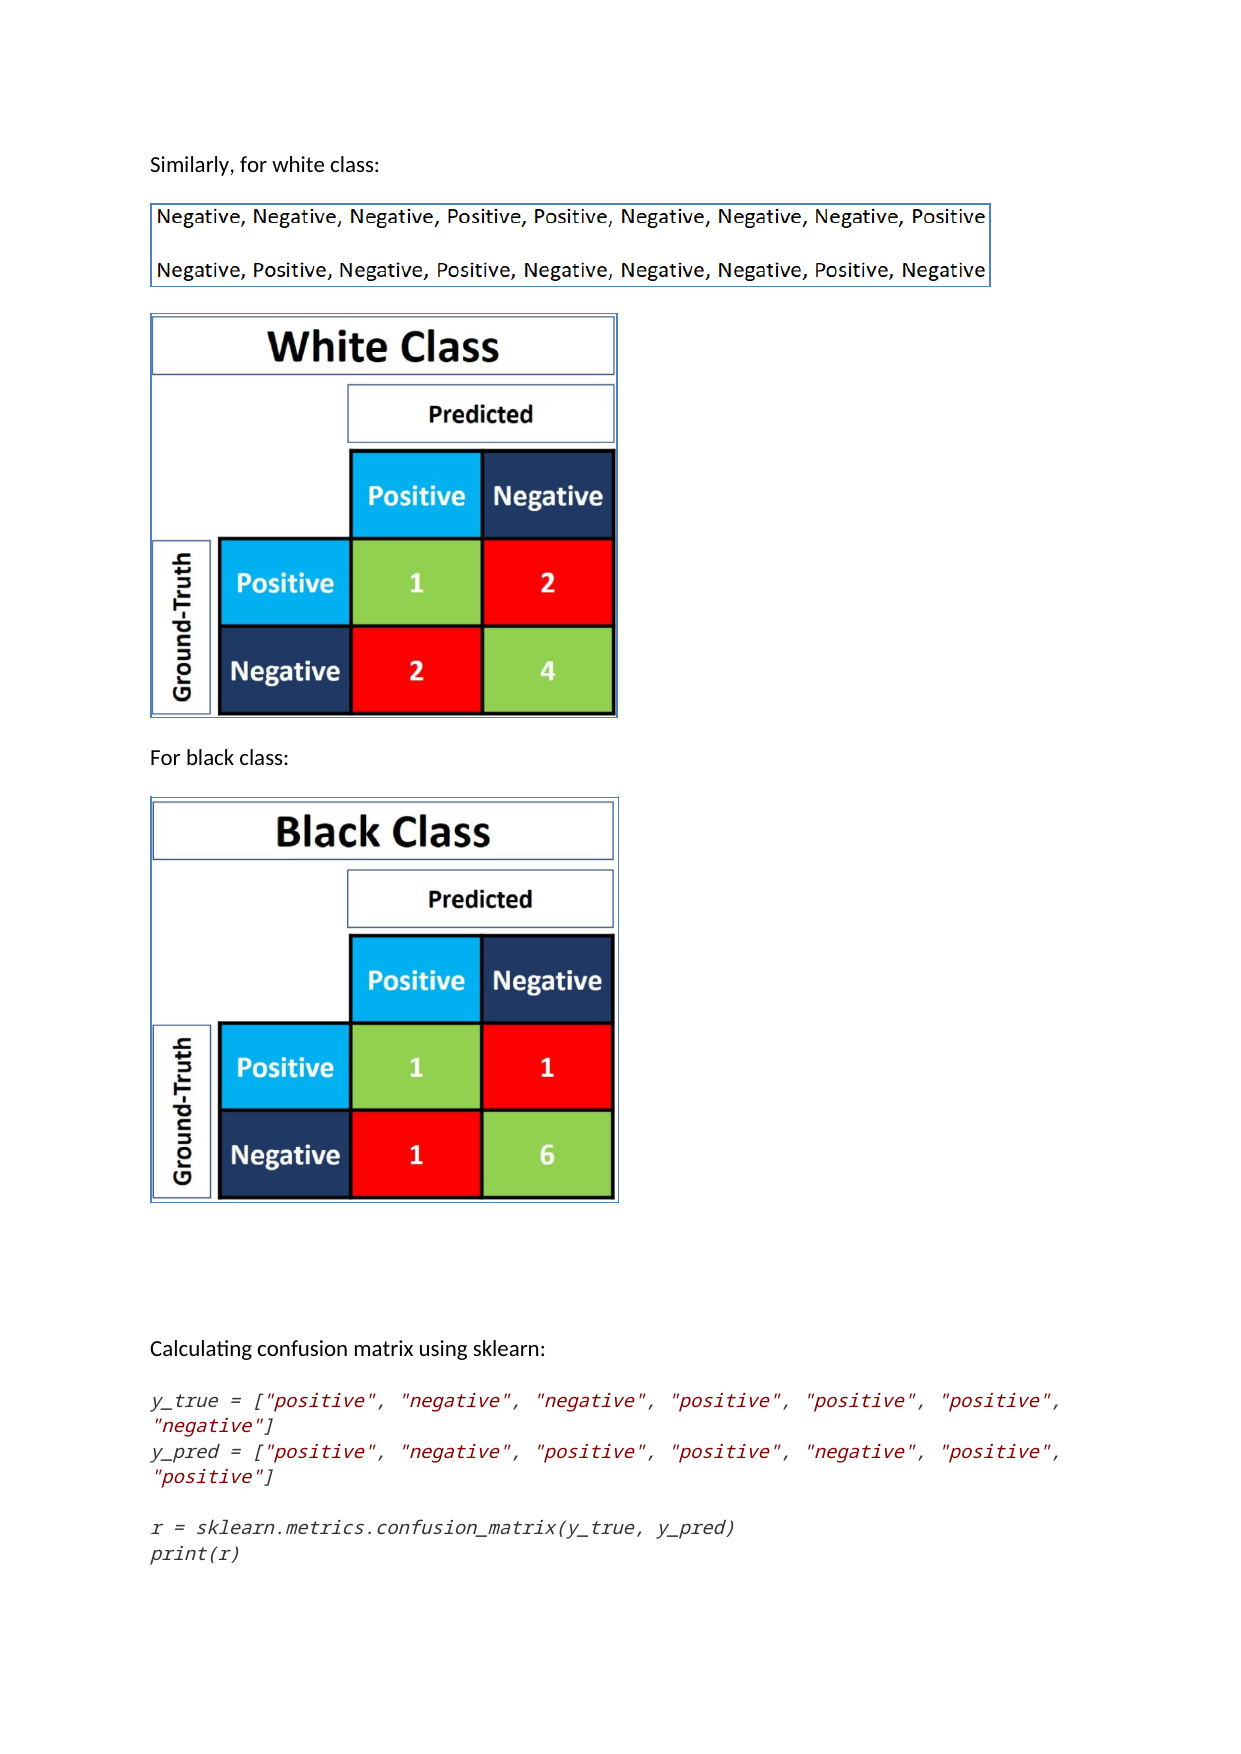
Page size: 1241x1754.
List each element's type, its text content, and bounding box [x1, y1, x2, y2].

text Similarly, for white class: [150, 150, 1090, 178]
text Calculating confusion matrix using sklearn: [150, 1334, 1090, 1362]
text y_true = ["positive", "negative", "negative", "positive", "positive", "positive", "negative"] [150, 1387, 1090, 1438]
text y_pred = ["positive", "negative", "positive", "positive", "negative", "positive", "positive"] [150, 1438, 1090, 1489]
picture [152, 798, 618, 1202]
text r = sklearn.metrics.confusion_matrix(y_true, y_pred) [150, 1515, 1090, 1540]
text For black class: [150, 743, 1090, 771]
picture [152, 205, 989, 286]
text print(r) [150, 1540, 1090, 1566]
picture [152, 314, 616, 717]
